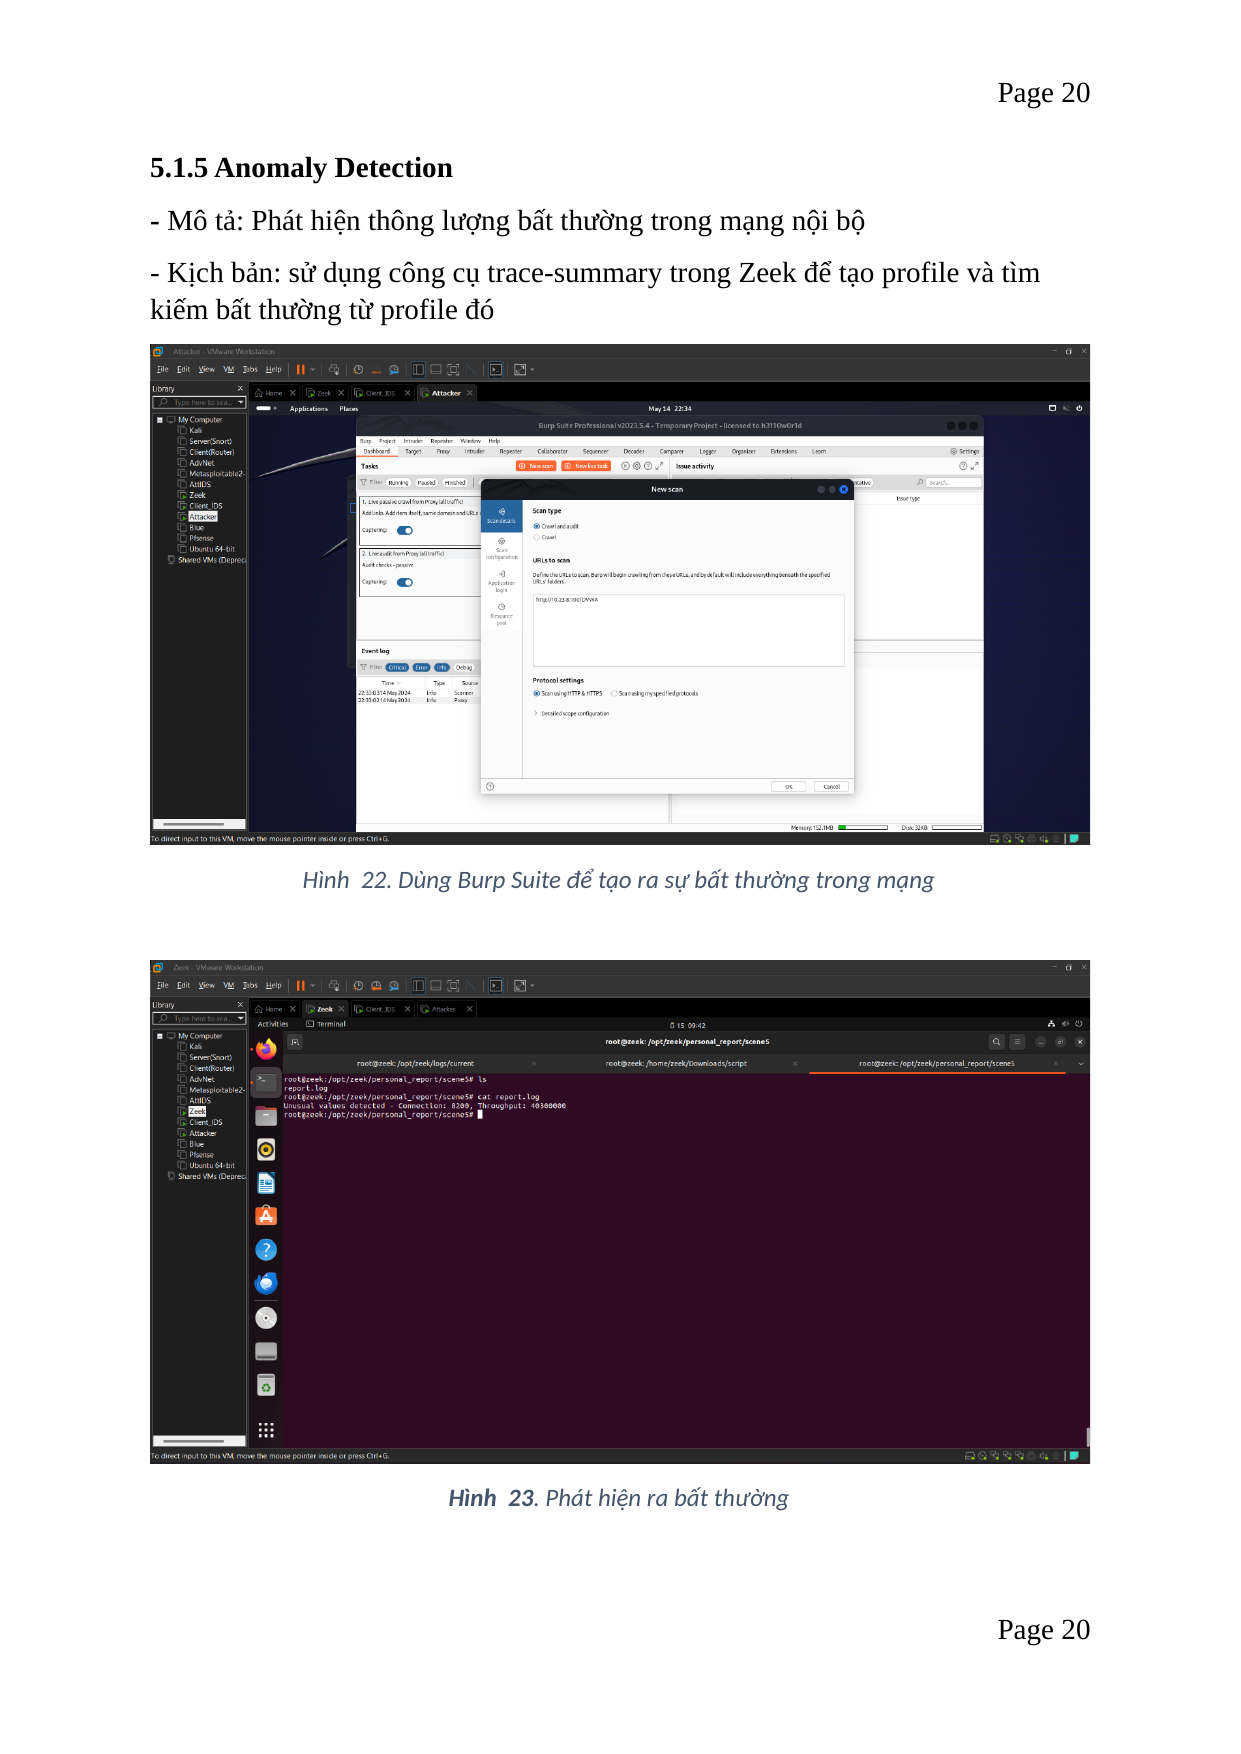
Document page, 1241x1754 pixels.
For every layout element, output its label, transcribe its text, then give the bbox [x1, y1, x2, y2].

picture [150, 344, 1091, 845]
picture [150, 960, 1091, 1464]
text 5.1.5 Anomaly Detection [150, 150, 1090, 183]
text Hình 22. Dùng Burp Suite để tạo ra sự bất thường trong mạng [150, 864, 1090, 895]
text - Mô tả: Phát hiện thông lượng bất thường trong mạng nội bộ [150, 203, 1090, 236]
text - Kịch bản: sử dụng công cụ trace-summary trong Zeek để tạo profile và tìm kiếm bất thường từ profile đó [150, 256, 1090, 325]
text Hình 23. Phát hiện ra bất thường [150, 1483, 1090, 1513]
